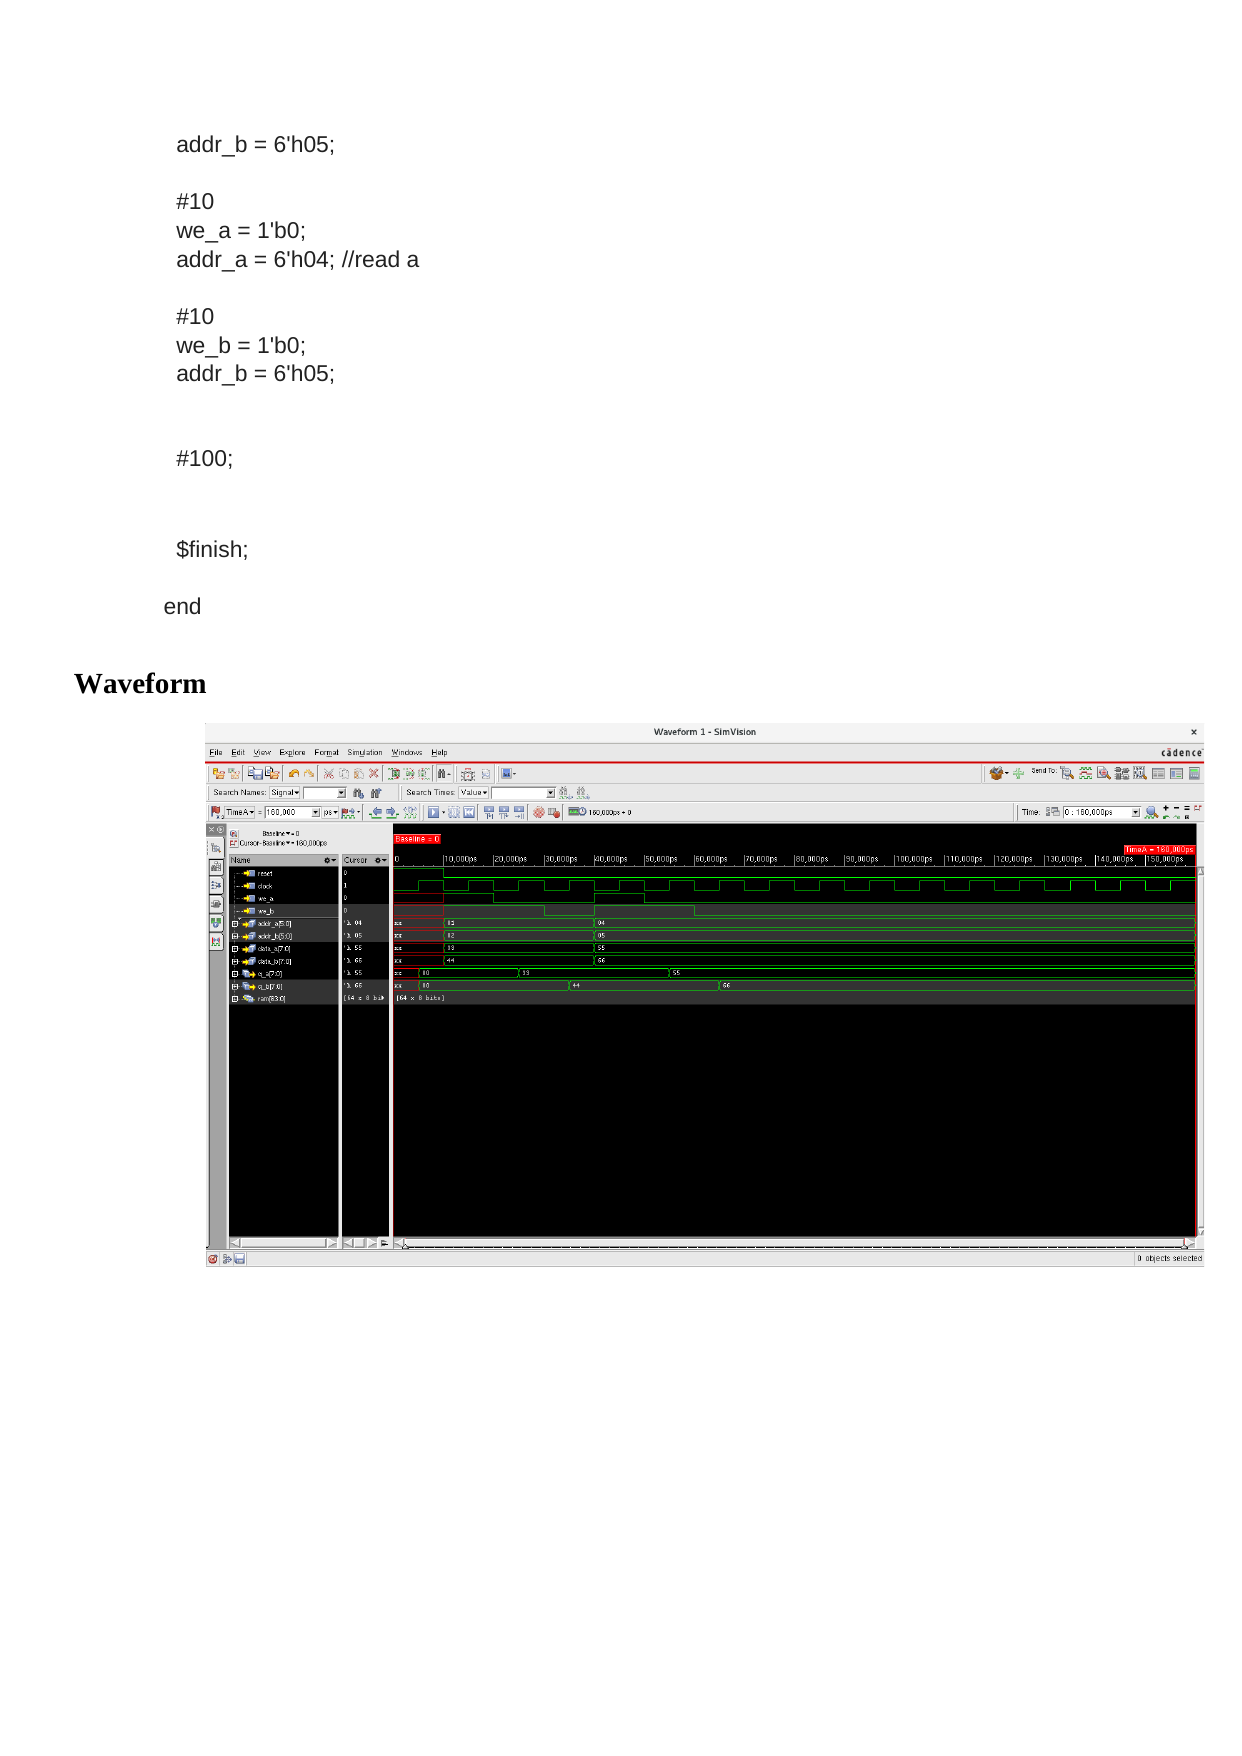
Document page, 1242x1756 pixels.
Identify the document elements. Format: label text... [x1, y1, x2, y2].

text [176, 131, 340, 158]
text addr_a = 6'h04; //read a [176, 246, 1212, 272]
text #10 [176, 188, 1212, 214]
text Waveform [74, 666, 1212, 700]
picture [205, 723, 1205, 1267]
text #10 [176, 303, 1212, 329]
text we_a = 1'b0; [176, 217, 1212, 243]
text $finish; end [163, 536, 254, 619]
text #100; [176, 445, 1212, 472]
text we_b = 1'b0; addr_b = 6'h05; [176, 332, 340, 386]
